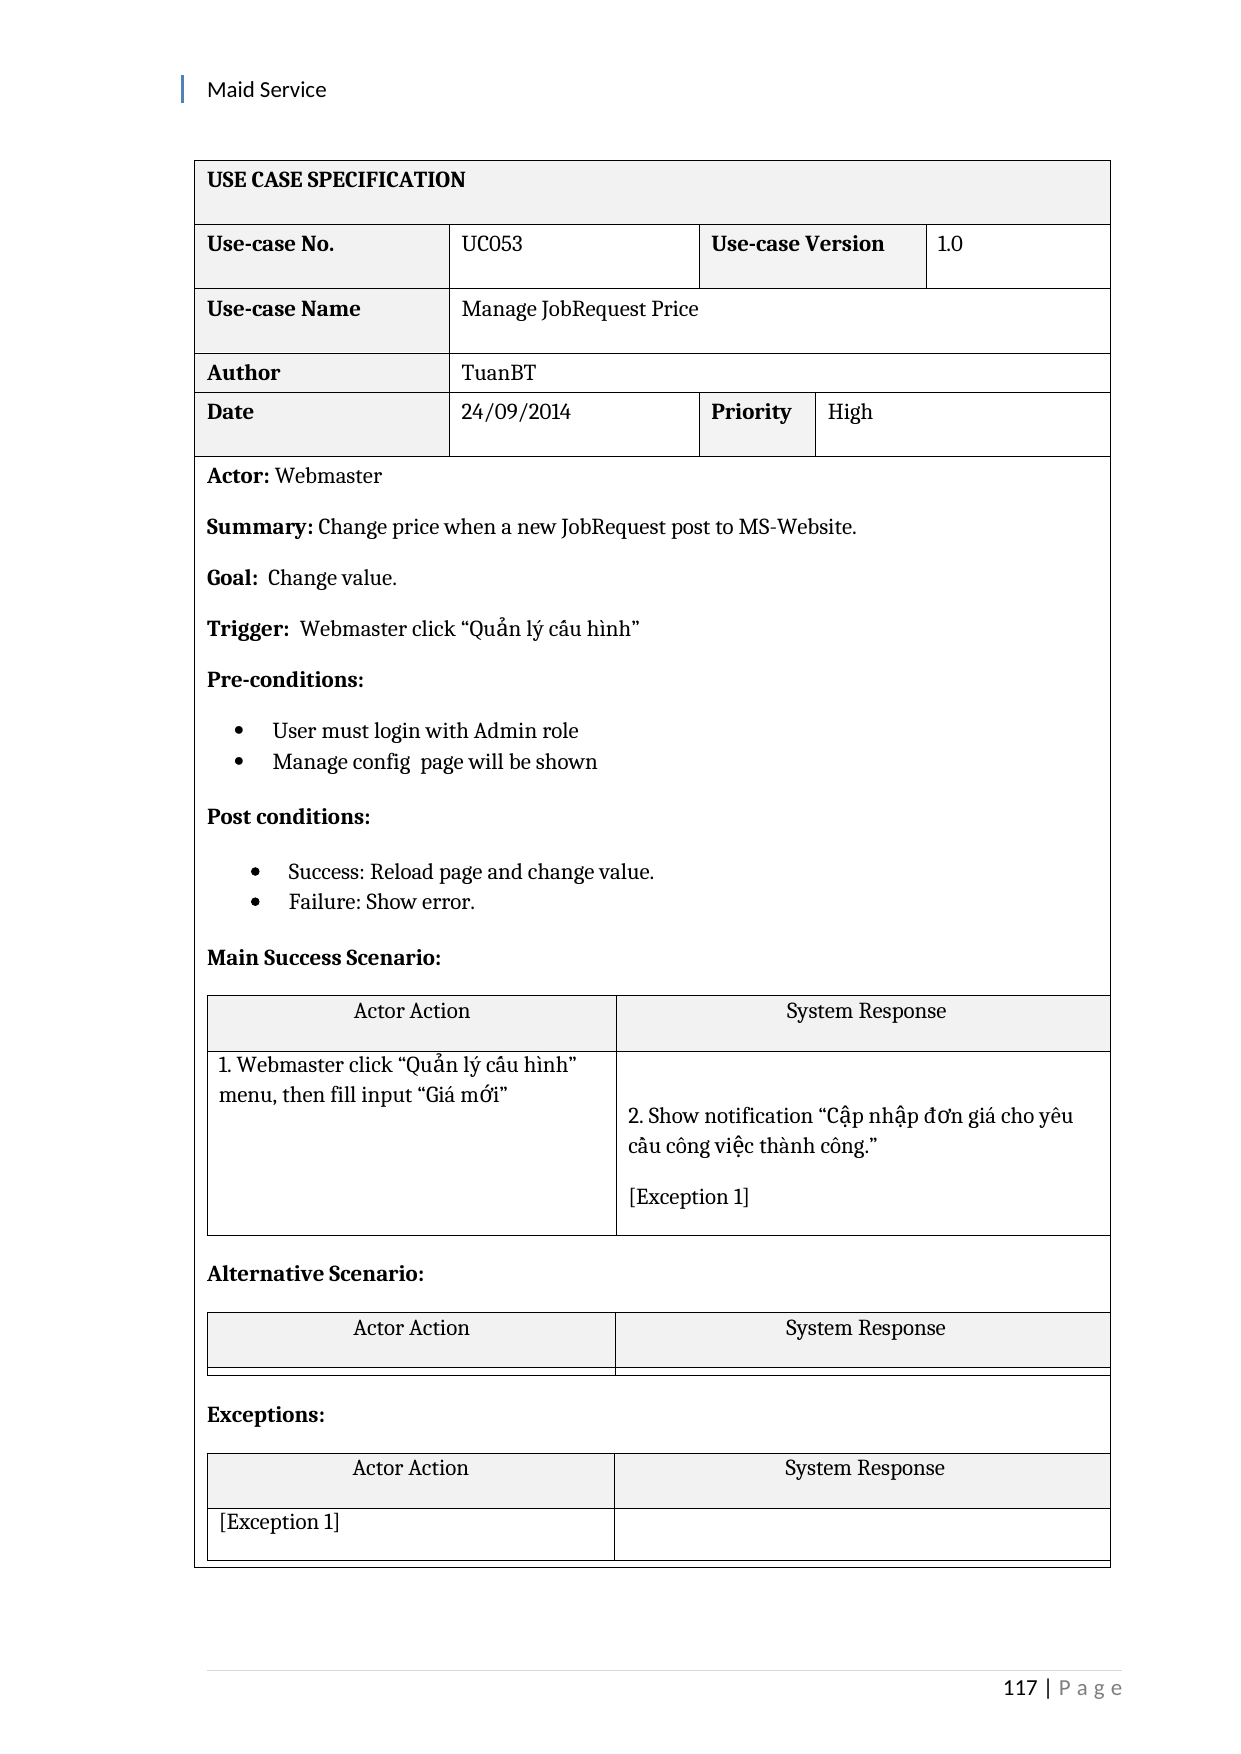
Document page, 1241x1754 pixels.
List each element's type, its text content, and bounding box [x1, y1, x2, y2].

table_cell Use-case Version [700, 225, 926, 288]
table_cell Use-case Name [195, 289, 449, 352]
table_cell TuanBT [450, 354, 1110, 392]
table_cell Priority [700, 393, 815, 456]
table_cell 1.0 [927, 225, 1110, 288]
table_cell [195, 457, 1110, 1567]
table_cell 24/09/2014 [450, 393, 699, 456]
table_cell Author [195, 354, 449, 392]
table_cell High [816, 393, 1110, 456]
table_cell Use-case No. [195, 225, 449, 288]
table_cell UC053 [450, 225, 699, 288]
table_cell Manage JobRequest Price [450, 289, 1110, 352]
table_header USE CASE SPECIFICATION [195, 161, 1110, 224]
table_cell Date [195, 393, 449, 456]
